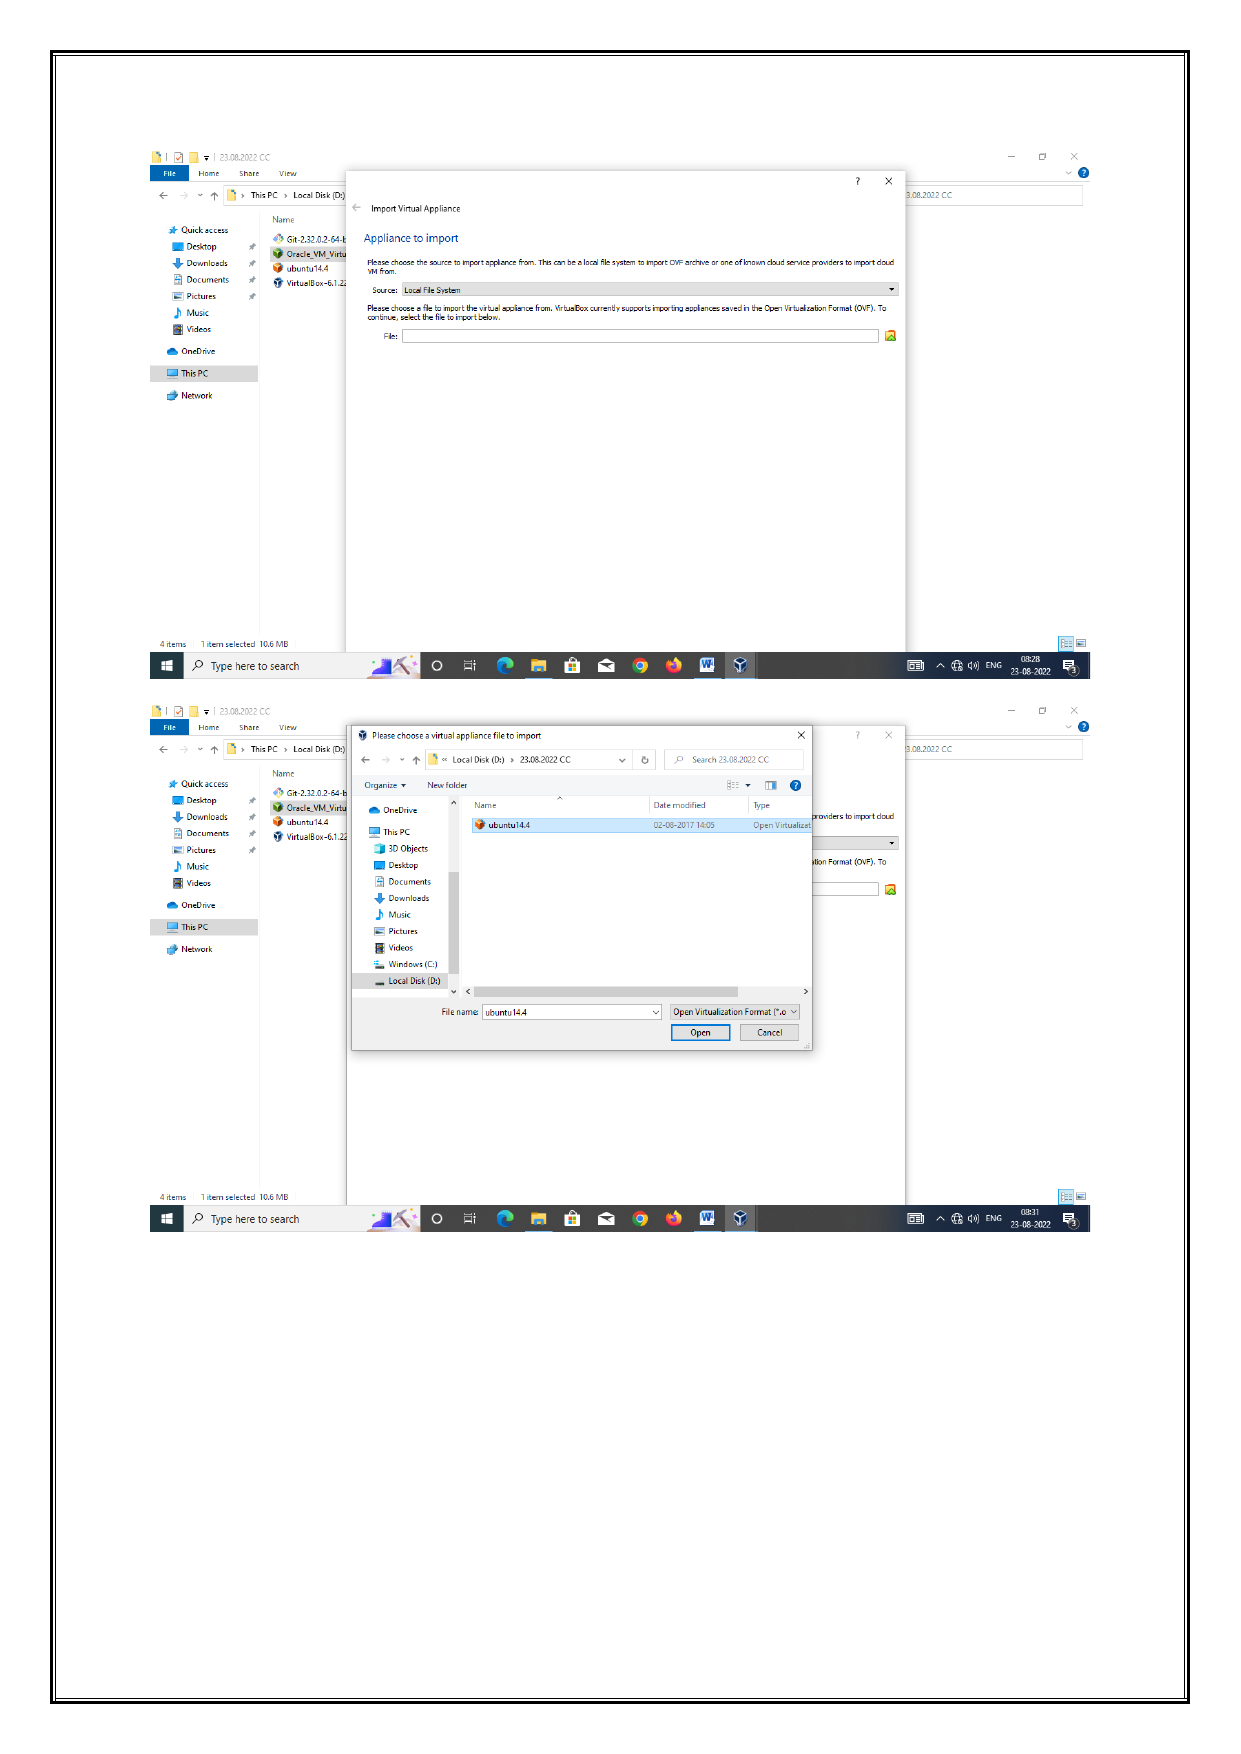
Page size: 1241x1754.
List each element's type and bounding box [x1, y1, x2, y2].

picture [150, 150, 1091, 679]
picture [150, 703, 1091, 1232]
